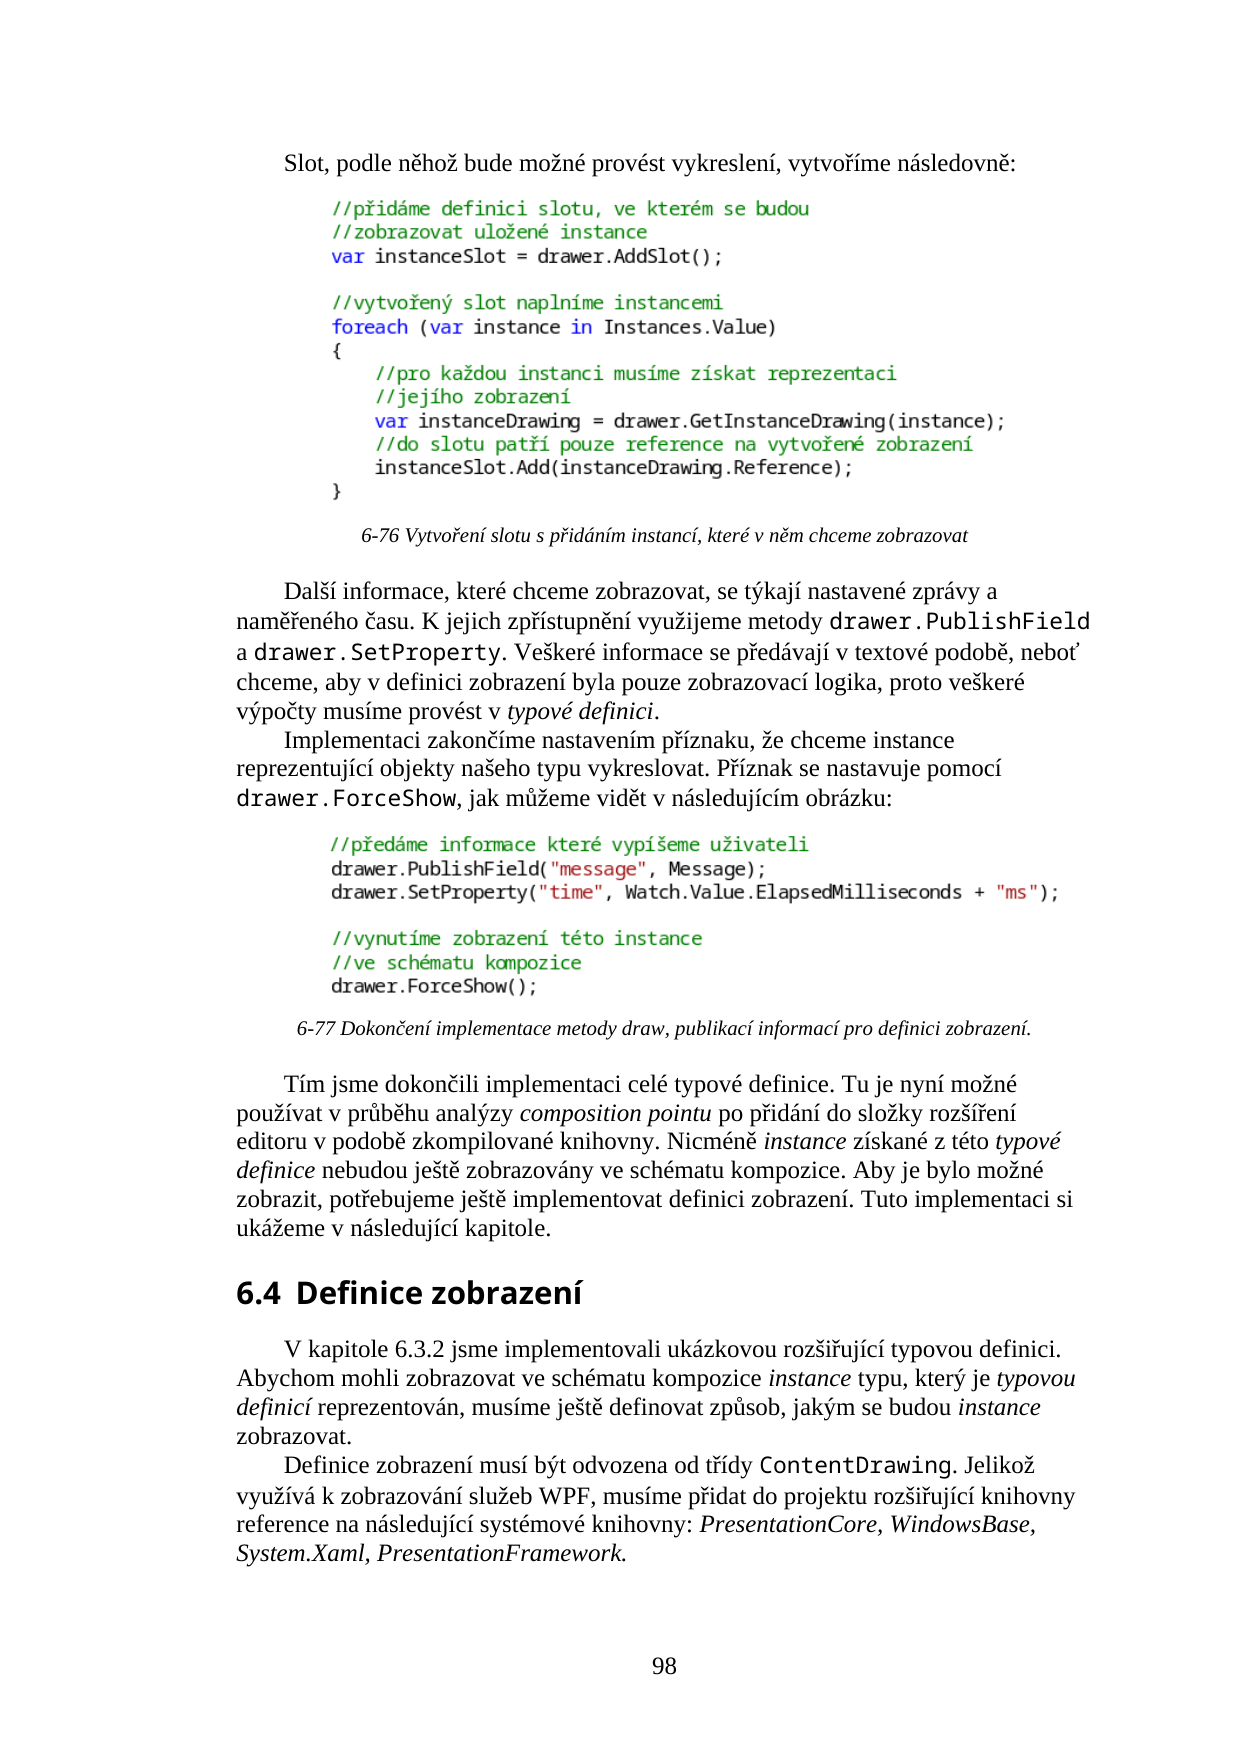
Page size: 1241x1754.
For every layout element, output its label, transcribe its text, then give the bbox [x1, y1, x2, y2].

text Definice zobrazení musí být odvozena od třídy ContentDrawing. Jelikož využívá k zobrazování služeb WPF, musíme přidat do projektu rozšiřující knihovny reference na následující systémové knihovny: PresentationCore, WindowsBase, System.Xaml, PresentationFramework. [236, 1449, 1092, 1567]
text Tím jsme dokončili implementaci celé typové definice. Tu je nyní možné používat v průběhu analýzy composition pointu po přidání do složky rozšíření editoru v podobě zkompilované knihovny. Nicméně instance získané z této typové definice nebudou ještě zobrazovány ve schématu kompozice. Aby je bylo možné zobrazit, potřebujeme ještě implementovat definici zobrazení. Tuto implementaci si ukážeme v následující kapitole. [236, 1069, 1092, 1241]
subtitle Definice zobrazení [236, 1271, 1092, 1313]
text V kapitole 6.3.2 jsme implementovali ukázkovou rozšiřující typovou definici. Abychom mohli zobrazovat ve schématu kompozice instance typu, který je typovou definicí reprezentován, musíme ještě definovat způsob, jakým se budou instance zobrazovat. [236, 1334, 1092, 1449]
text Slot, podle něhož bude možné provést vykreslení, vytvoříme následovně: [236, 148, 1092, 176]
text Implementaci zakončíme nastavením příznaku, že chceme instance reprezentující objekty našeho typu vykreslovat. Příznak se nastavuje pomocí drawer.ForceShow, jak můžeme vidět v následujícím obrázku: [236, 725, 1092, 813]
text Další informace, které chceme zobrazovat, se týkají nastavené zprávy a naměřeného času. K jejich zpřístupnění využijeme metody drawer.PublishField a drawer.SetProperty. Veškeré informace se předávají v textové podobě, neboť chceme, aby v definici zobrazení byla pouze zobrazovací logika, proto veškeré výpočty musíme provést v typové definici. [236, 576, 1092, 725]
